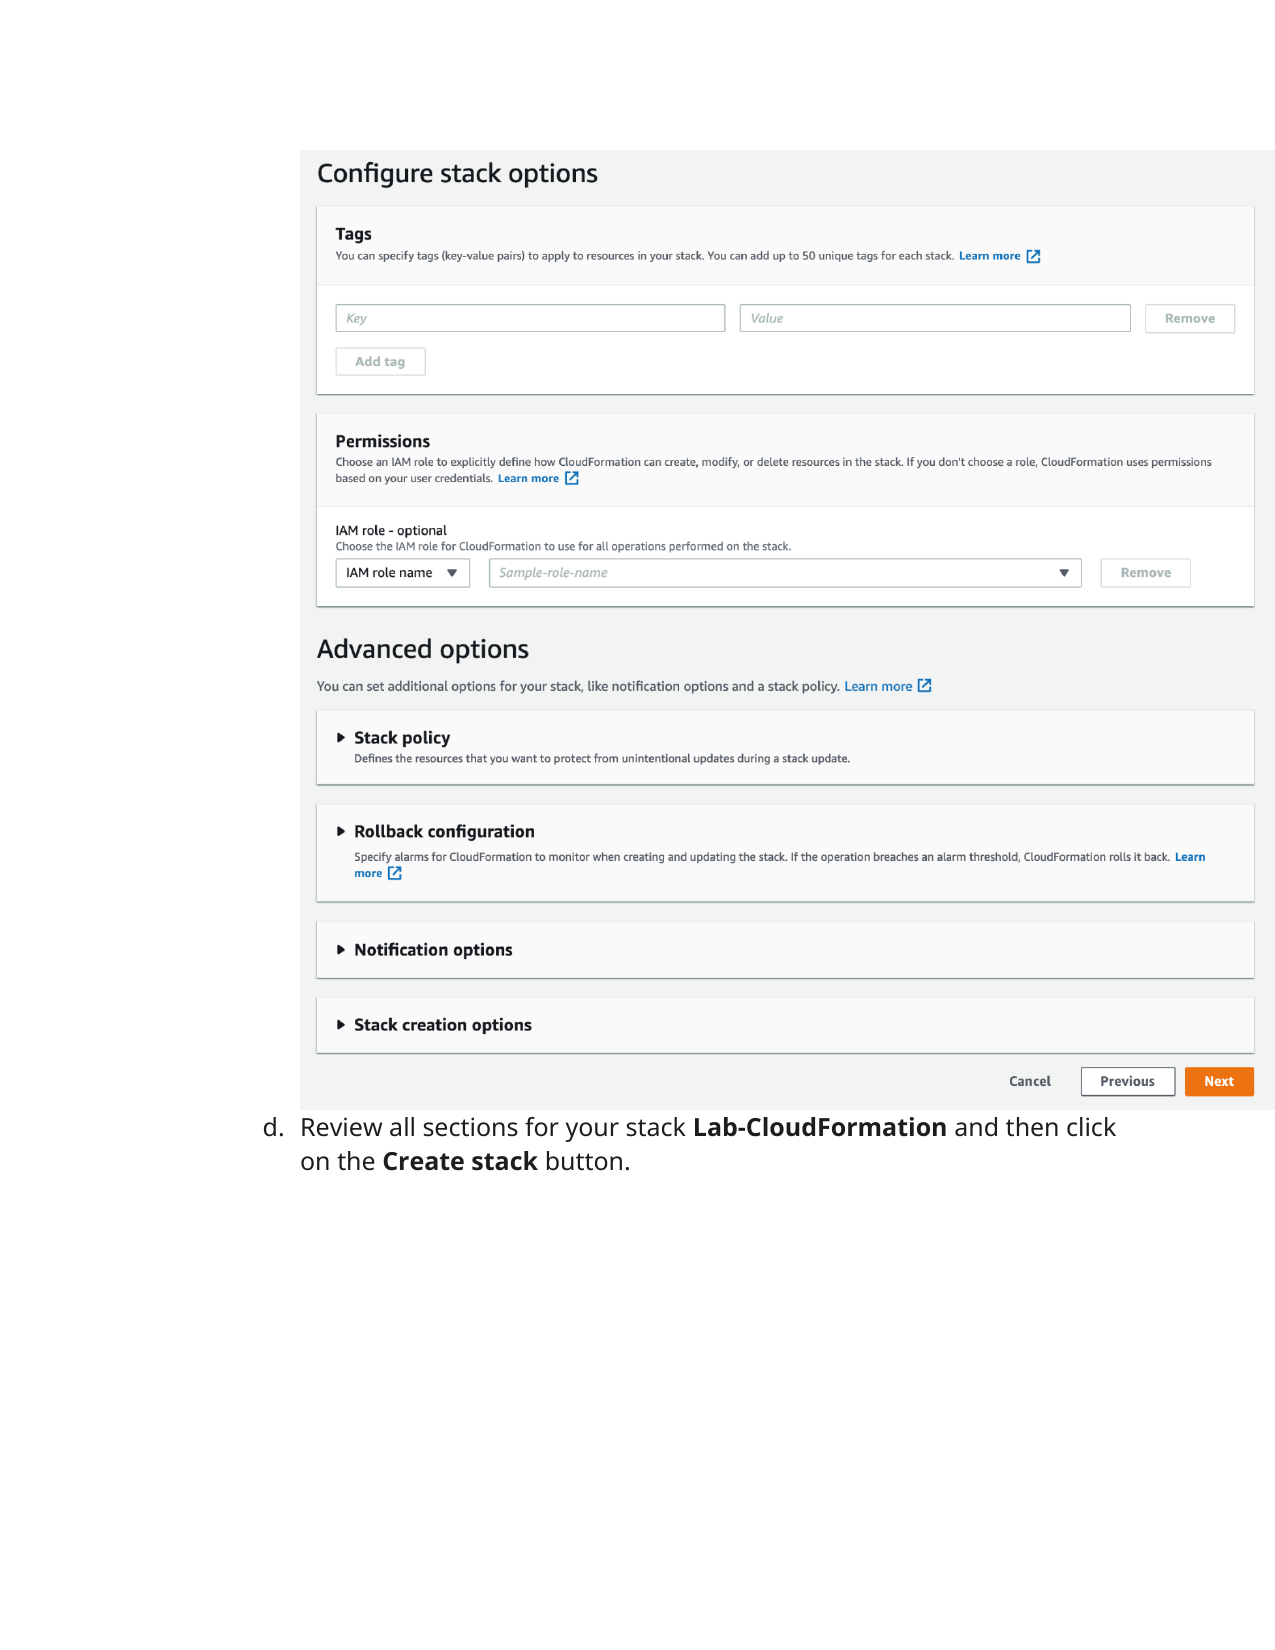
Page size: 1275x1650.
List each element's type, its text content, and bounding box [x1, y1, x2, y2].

picture [300, 150, 1275, 1110]
list Review all sections for your stack Lab-CloudFormation and then click on the Create stack button. [262, 1109, 1125, 1178]
